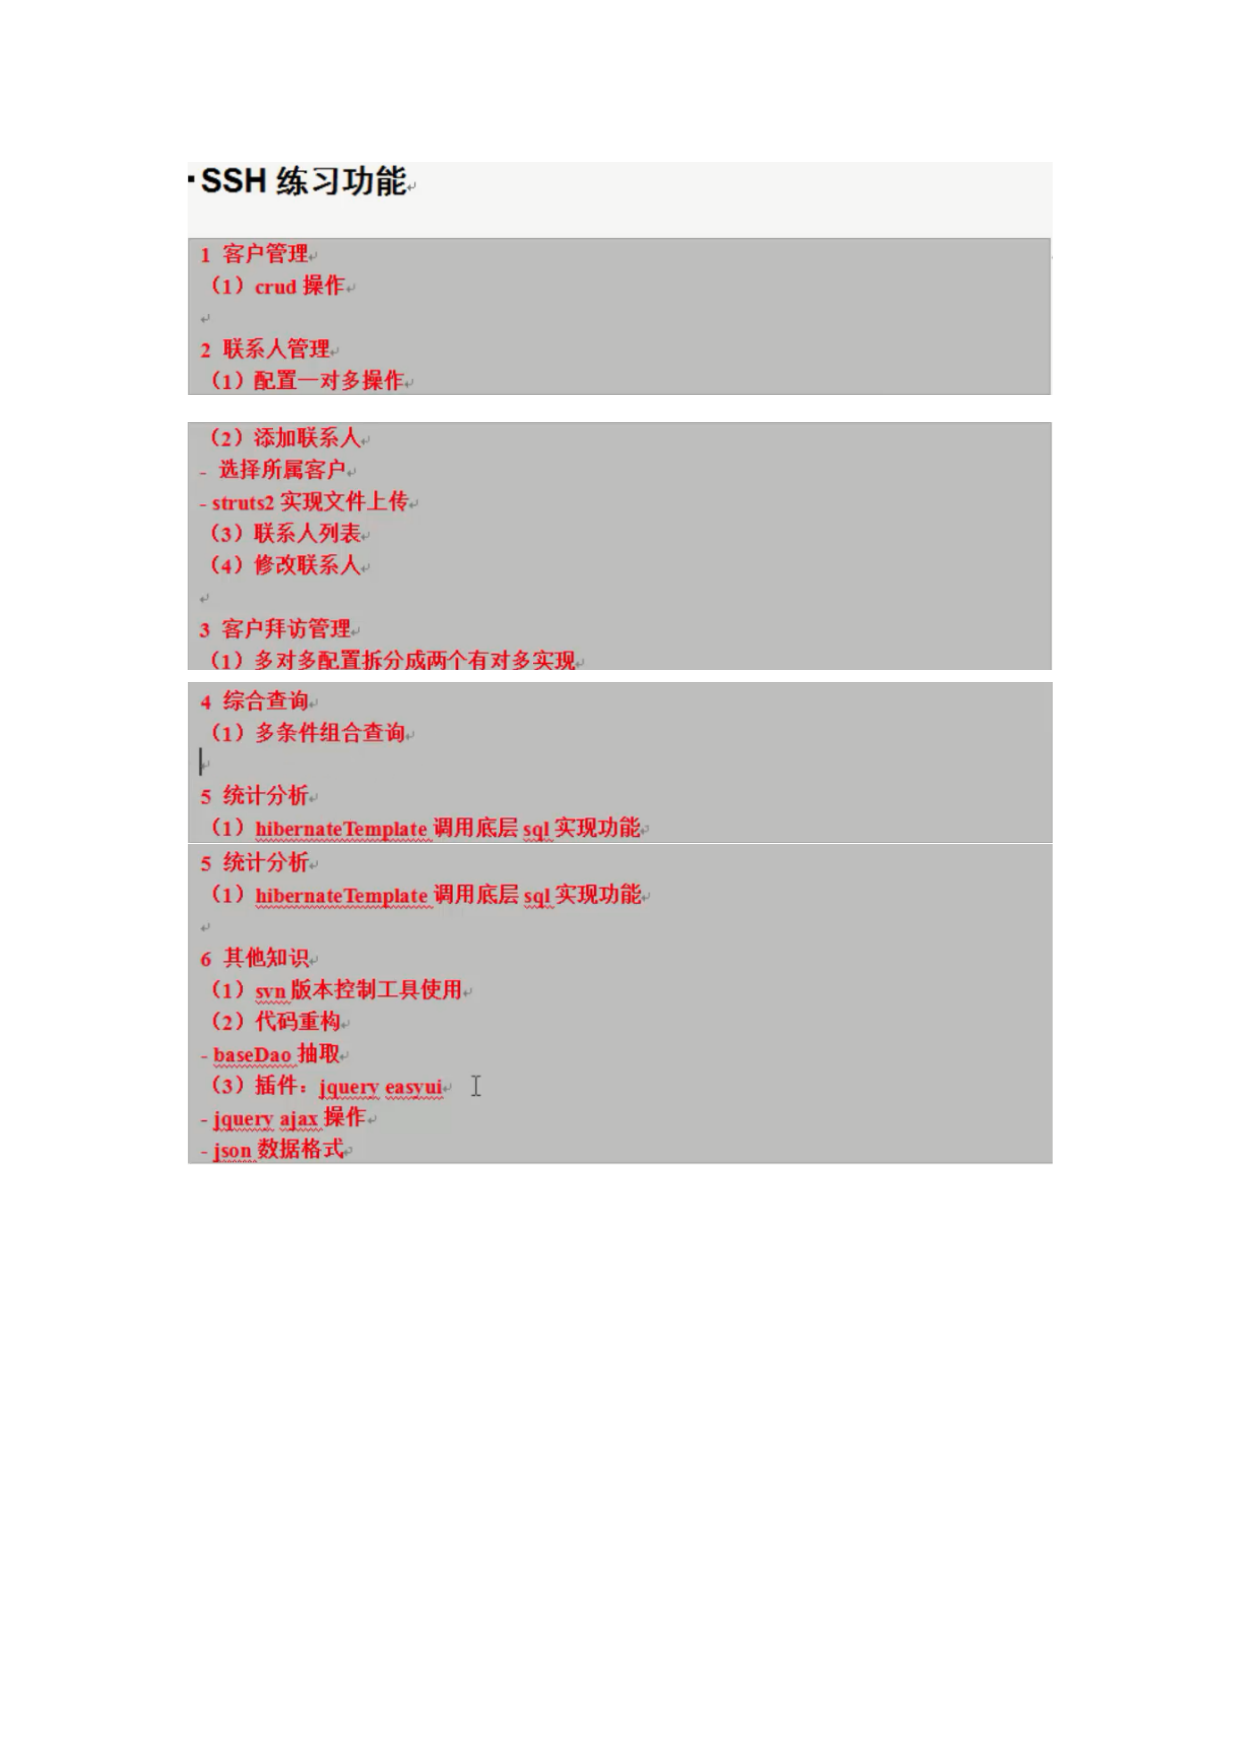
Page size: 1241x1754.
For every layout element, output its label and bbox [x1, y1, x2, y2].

picture [187, 682, 1053, 843]
picture [187, 162, 1053, 395]
picture [187, 844, 1053, 1165]
picture [187, 422, 1053, 670]
